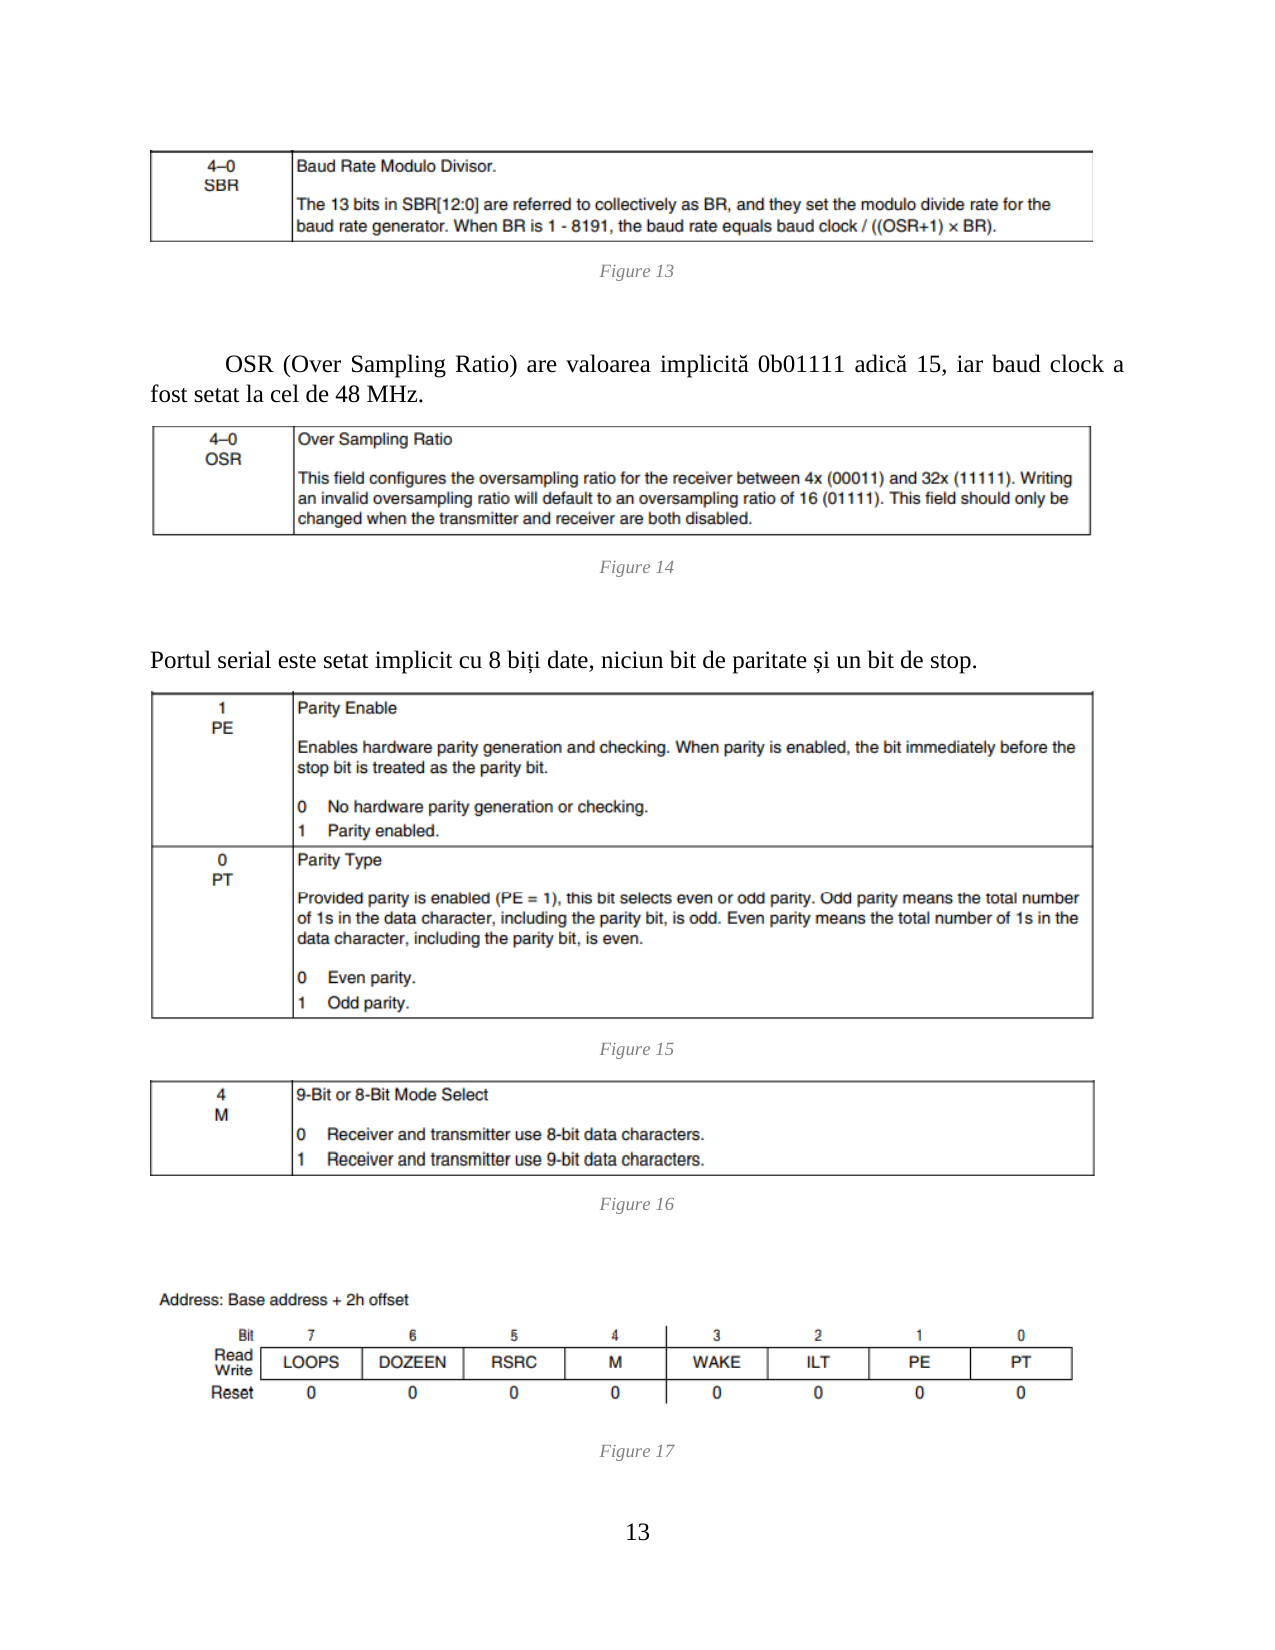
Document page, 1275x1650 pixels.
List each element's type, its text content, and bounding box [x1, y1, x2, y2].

picture [150, 1282, 1095, 1422]
text Figure 14 [150, 556, 1125, 577]
text Figure 13 [150, 260, 1125, 282]
picture [150, 691, 1095, 1020]
picture [150, 150, 1093, 242]
picture [150, 426, 1095, 538]
text OSR (Over Sampling Ratio) are valoarea implicită 0b01111 adică 15, iar baud clock a fost setat la cel de 48 MHz. [150, 349, 1125, 408]
picture [150, 1080, 1095, 1176]
text Figure 17 [150, 1440, 1125, 1461]
text Portul serial este setat implicit cu 8 biți date, niciun bit de paritate și un bit de stop. [150, 645, 1125, 673]
text Figure 16 [150, 1193, 1125, 1215]
text Figure 15 [150, 1038, 1125, 1059]
